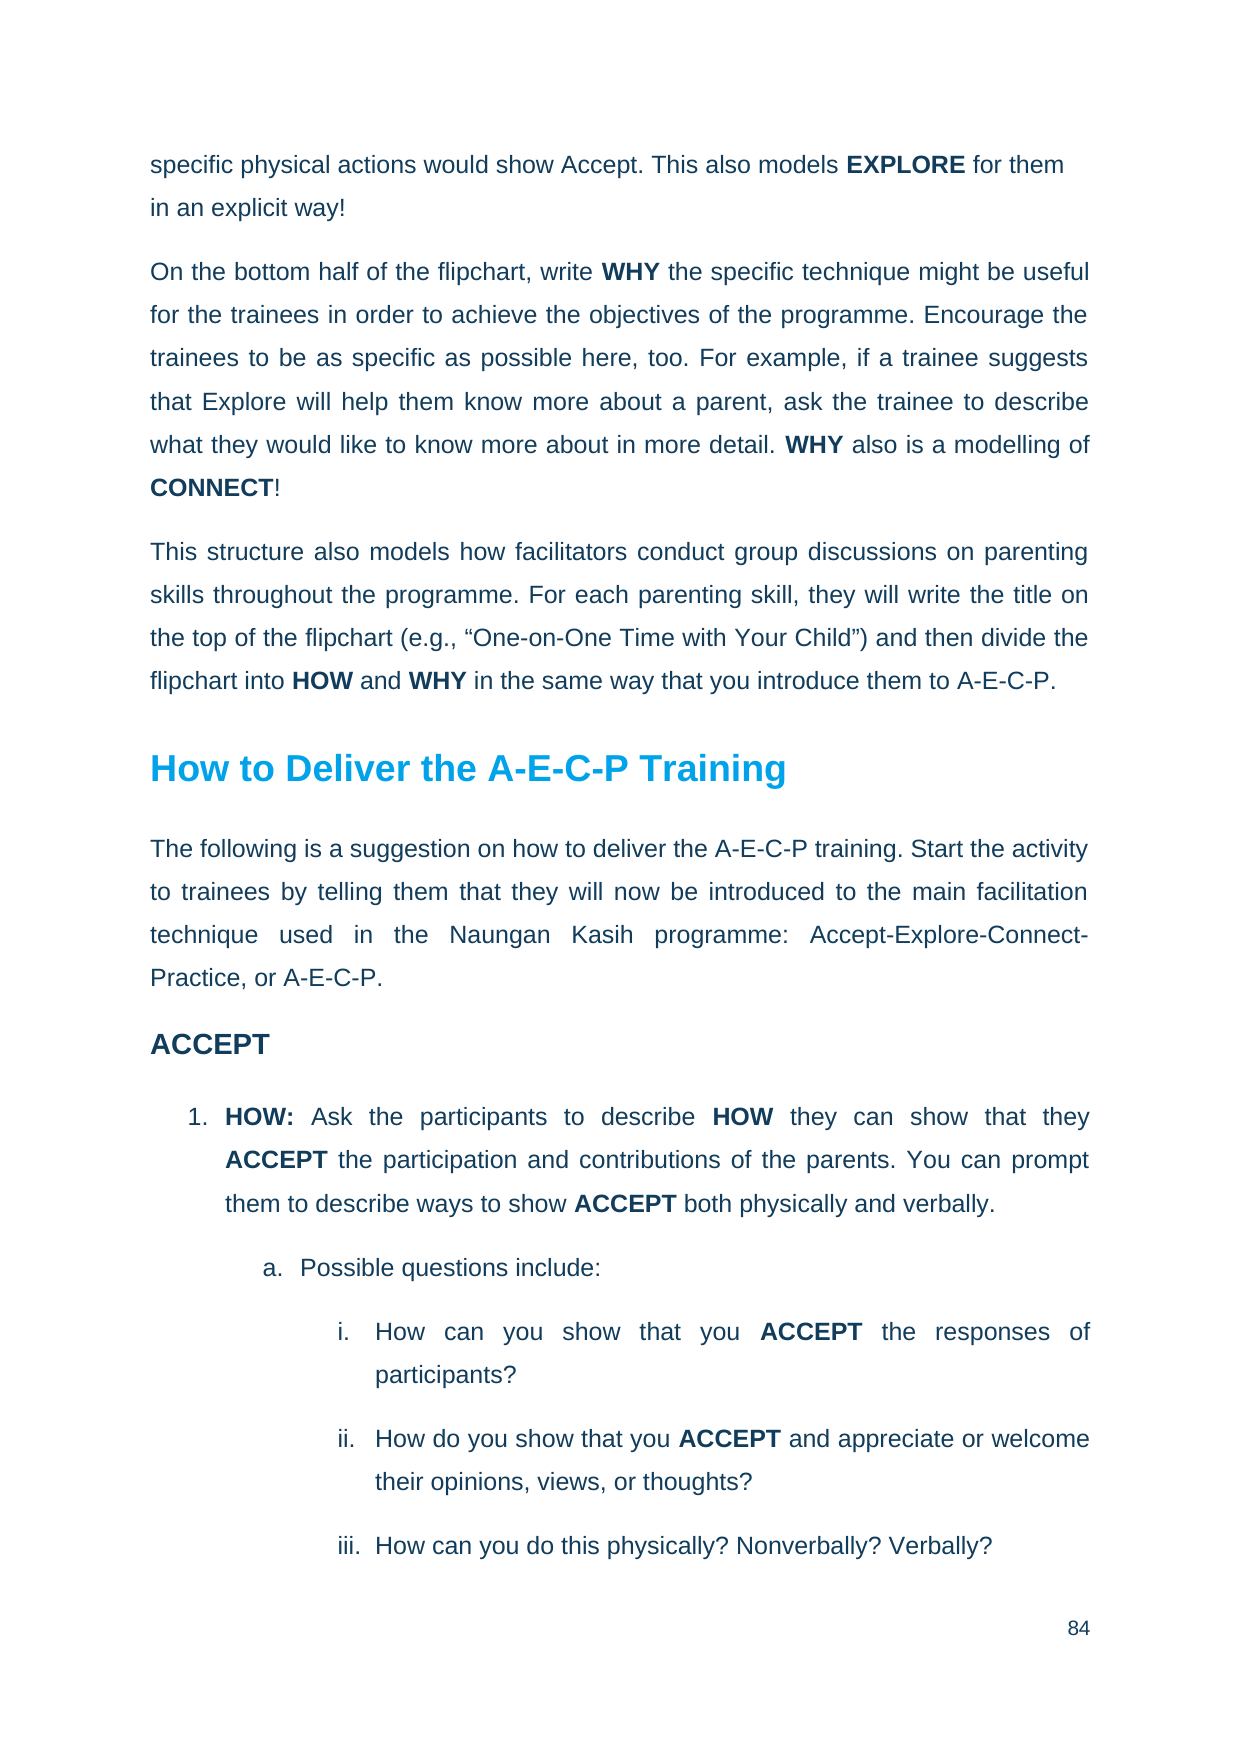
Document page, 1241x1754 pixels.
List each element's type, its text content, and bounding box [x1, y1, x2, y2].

text The following is a suggestion on how to deliver the A-E-C-P training. Start the activity to trainees by telling them that they will now be introduced to the main facilitation technique used in the Naungan Kasih programme: Accept-Explore-Connect-Practice, or A-E-C-P. [150, 834, 1090, 992]
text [150, 150, 1090, 222]
list How do you show that you ACCEPT and appreciate or welcome their opinions, views, or thoughts? [337, 1424, 1090, 1496]
text On the bottom half of the flipchart, write WHY the specific technique might be useful for the trainees in order to achieve the objectives of the programme. Encourage the trainees to be as specific as possible here, too. For example, if a trainee suggests that Explore will help them know more about a parent, ask the trainee to describe what they would like to know more about in more detail. WHY also is a modelling of CONNECT! [150, 257, 1090, 501]
list HOW: Ask the participants to describe HOW they can show that they ACCEPT the participation and contributions of the parents. You can prompt them to describe ways to show ACCEPT both physically and verbally. [187, 1102, 1090, 1217]
list How can you do this physically? Nonverbally? Verbally? [337, 1531, 1090, 1559]
subtitle ACCEPT [150, 1027, 1090, 1061]
subtitle How to Deliver the A-E-C-P Training [150, 747, 1090, 790]
list Possible questions include: [262, 1253, 1090, 1281]
list How can you show that you ACCEPT the responses of participants? [337, 1317, 1090, 1388]
text This structure also models how facilitators conduct group discussions on parenting skills throughout the programme. For each parenting skill, they will write the title on the top of the flipchart (e.g., “One-on-One Time with Your Child”) and then divide the flipchart into HOW and WHY in the same way that you introduce them to A-E-C-P. [150, 537, 1090, 695]
